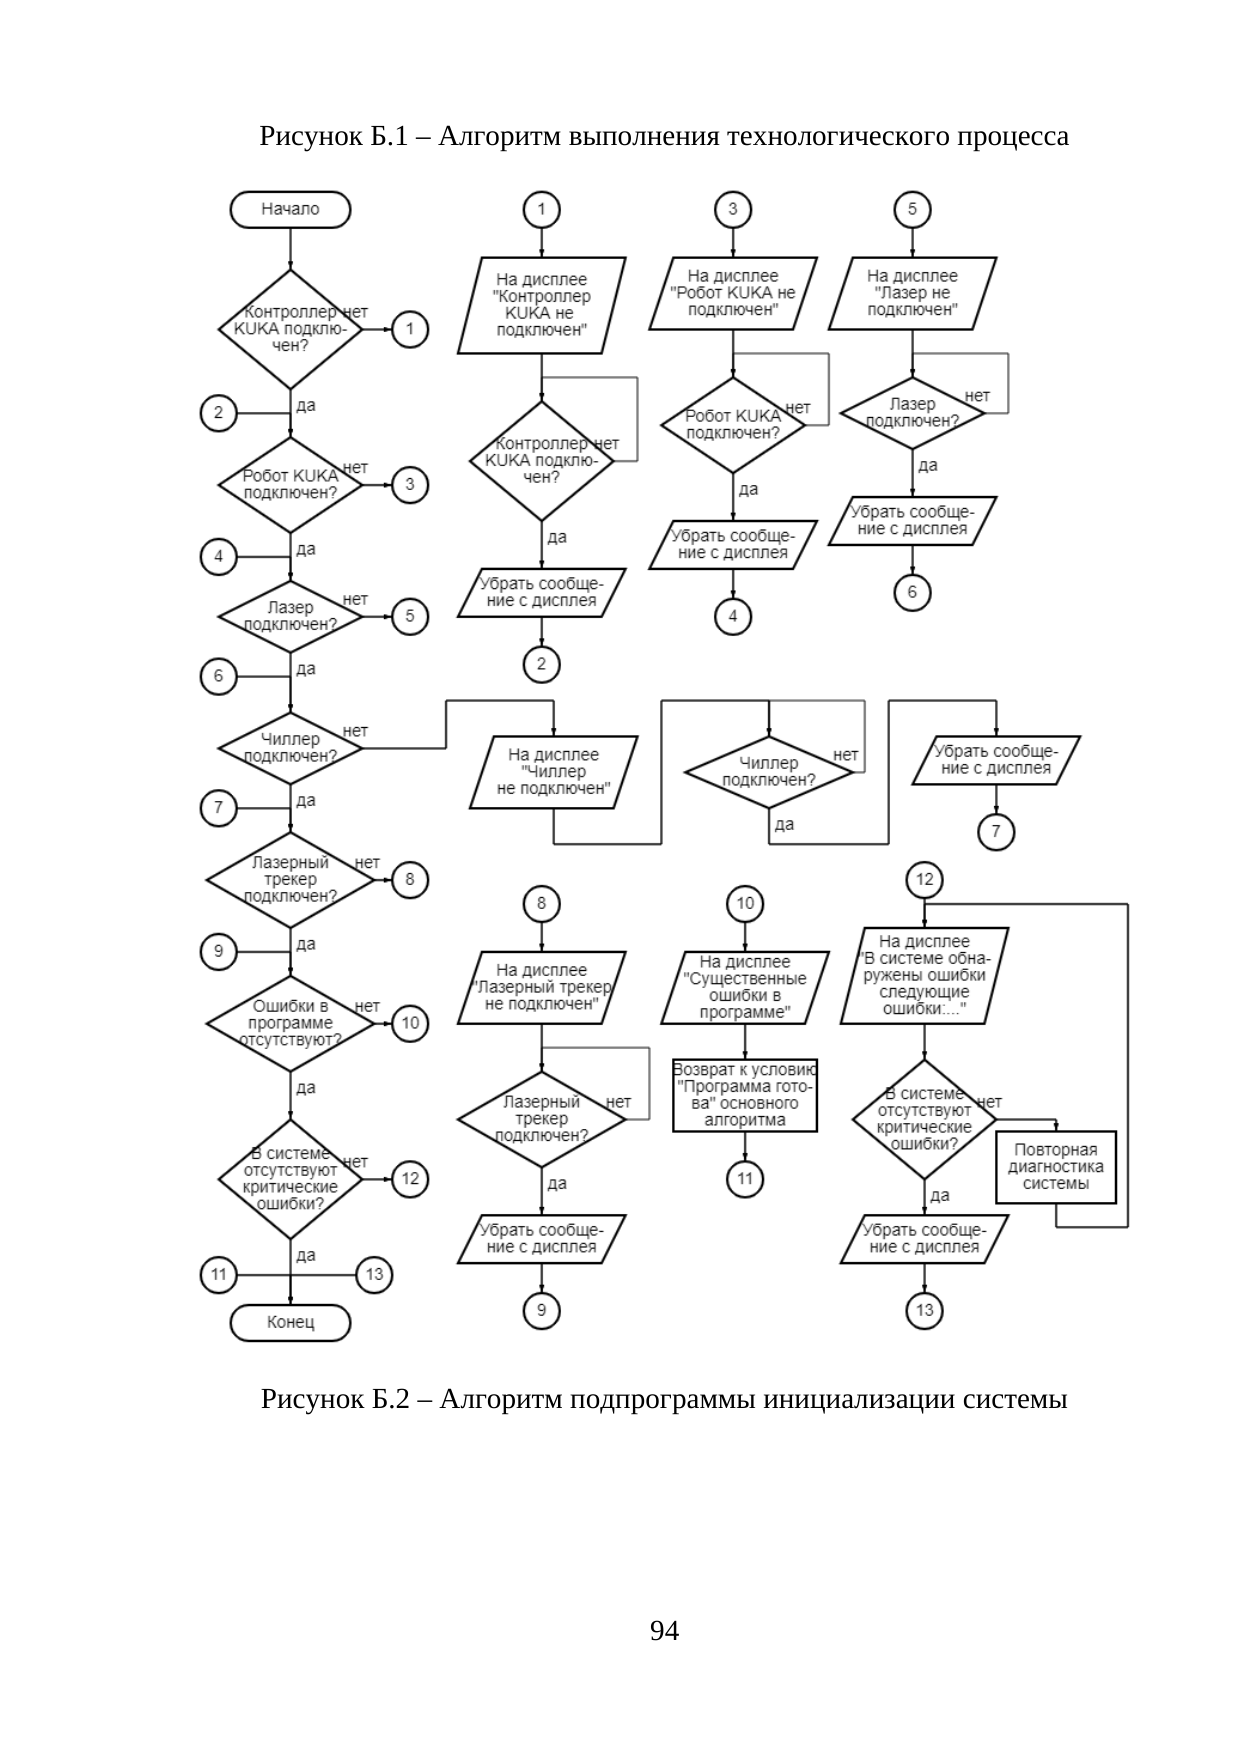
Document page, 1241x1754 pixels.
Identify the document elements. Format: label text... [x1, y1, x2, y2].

text Рисунок Б.2 – Алгоритм подпрограммы инициализации системы [177, 1381, 1152, 1414]
picture [177, 168, 1152, 1365]
text Рисунок Б.1 – Алгоритм выполнения технологического процесса [177, 118, 1152, 152]
